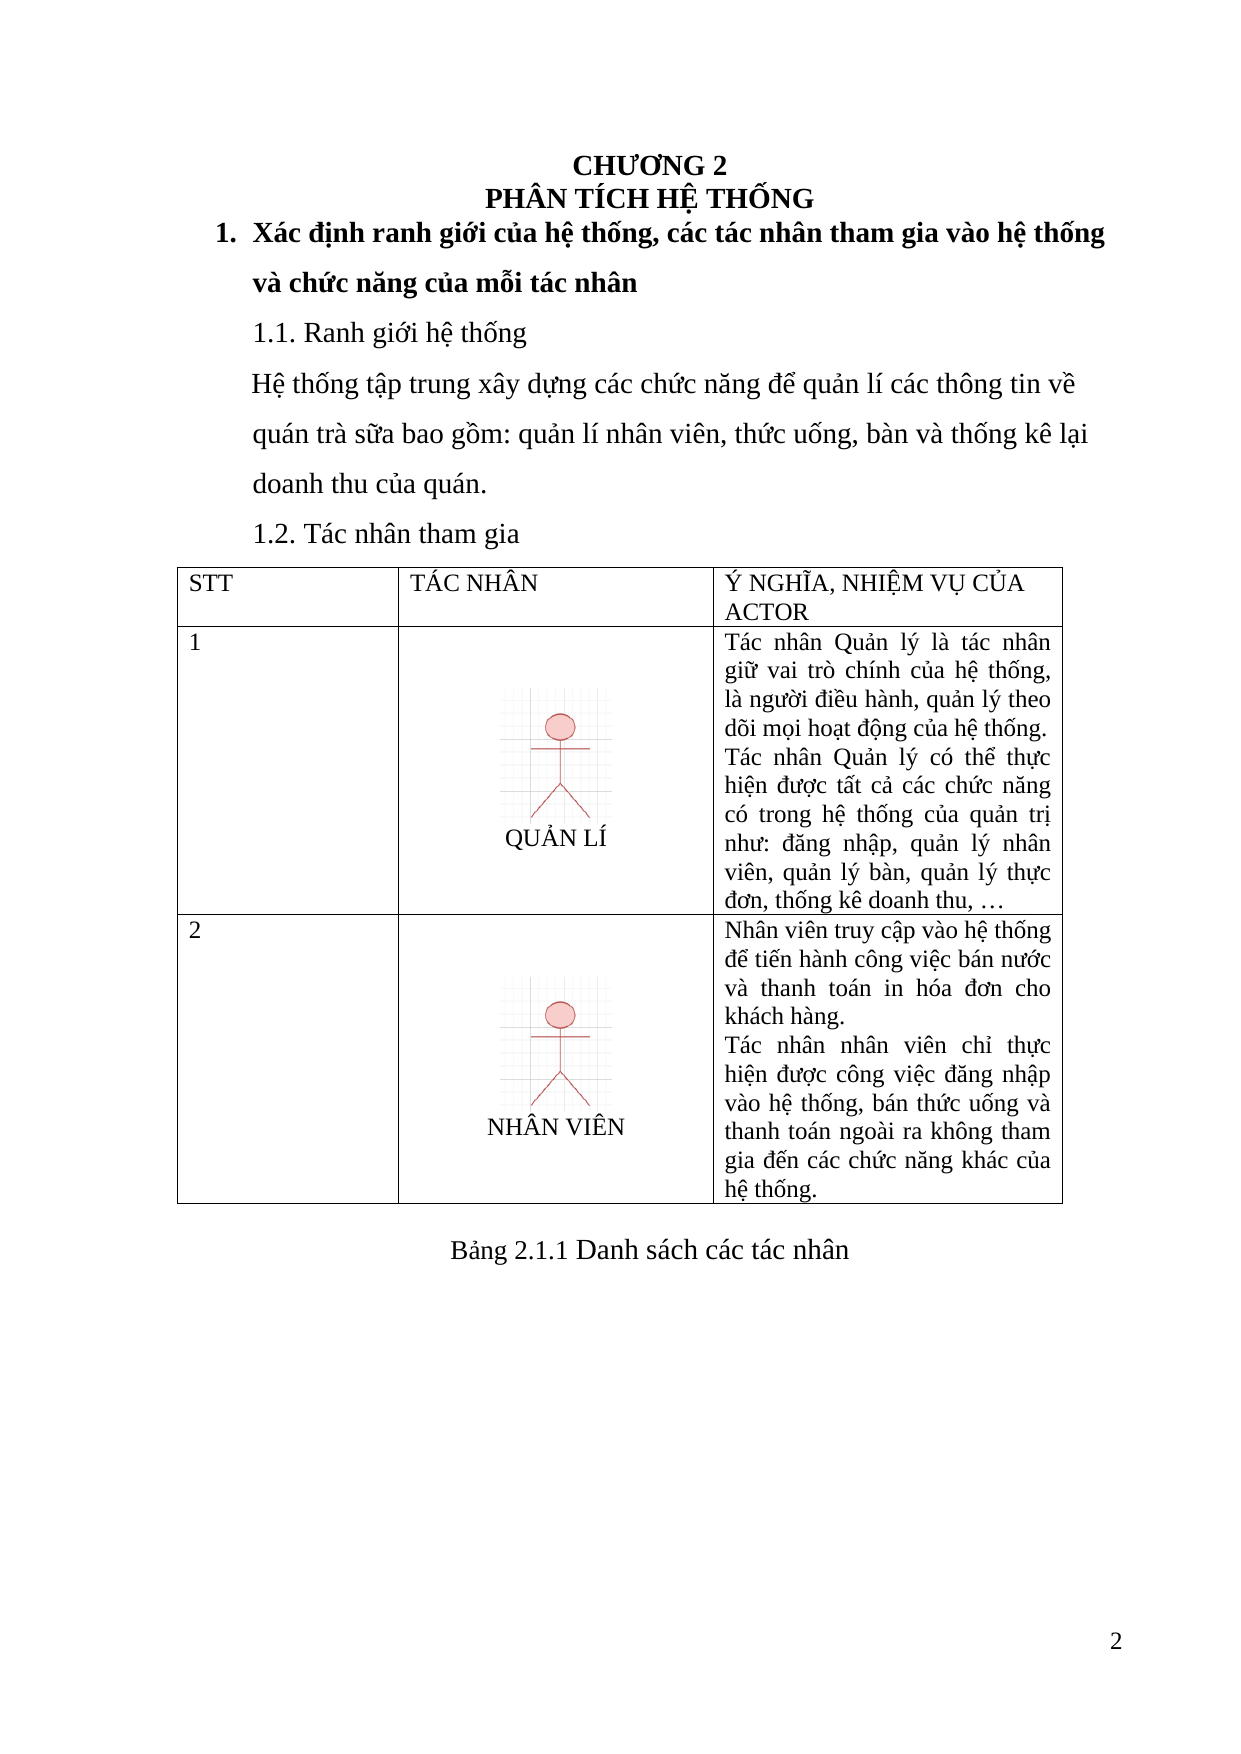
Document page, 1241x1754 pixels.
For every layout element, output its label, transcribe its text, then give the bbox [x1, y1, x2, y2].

table_cell 1 [178, 627, 398, 914]
table_header Ý NGHĨA, NHIỆM VỤ CỦA ACTOR [714, 568, 1062, 626]
table_cell QUẢN LÍ [399, 627, 713, 914]
table_cell 2 [178, 915, 398, 1203]
table_header TÁC NHÂN [399, 568, 713, 626]
table_header STT [178, 568, 398, 626]
table_cell Nhân viên truy cập vào hệ thống để tiến hành công việc bán nước và thanh toán in hóa đơn cho khách hàng. Tác nhân nhân viên chỉ thực hiện được công việc đăng nhập vào hệ thống, bán thức uống và thanh toán ngoài ra không tham gia đến các chức năng khác của hệ thống. [714, 915, 1062, 1203]
subtitle CHƯƠNG 2 [177, 148, 1122, 181]
list Hệ thống tập trung xây dựng các chức năng để quản lí các thông tin về quán trà sữa bao gồm: quản lí nhân viên, thức uống, bàn và thống kê lại doanh thu của quán. [251, 366, 1122, 500]
list Xác định ranh giới của hệ thống, các tác nhân tham gia vào hệ thống và chức năng của mỗi tác nhân [215, 215, 1122, 299]
table_cell NHÂN VIÊN [399, 915, 713, 1203]
list 1.2. Tác nhân tham gia [252, 517, 1122, 550]
list 1.1. Ranh giới hệ thống [252, 315, 1122, 349]
subtitle PHÂN TÍCH HỆ THỐNG [177, 181, 1122, 215]
table_cell Tác nhân Quản lý là tác nhân giữ vai trò chính của hệ thống, là người điều hành, quản lý theo dõi mọi hoạt động của hệ thống. Tác nhân Quản lý có thể thực hiện được tất cả các chức năng có trong hệ thống của quản trị như: đăng nhập, quản lý nhân viên, quản lý bàn, quản lý thực đơn, thống kê doanh thu, … [714, 627, 1062, 914]
